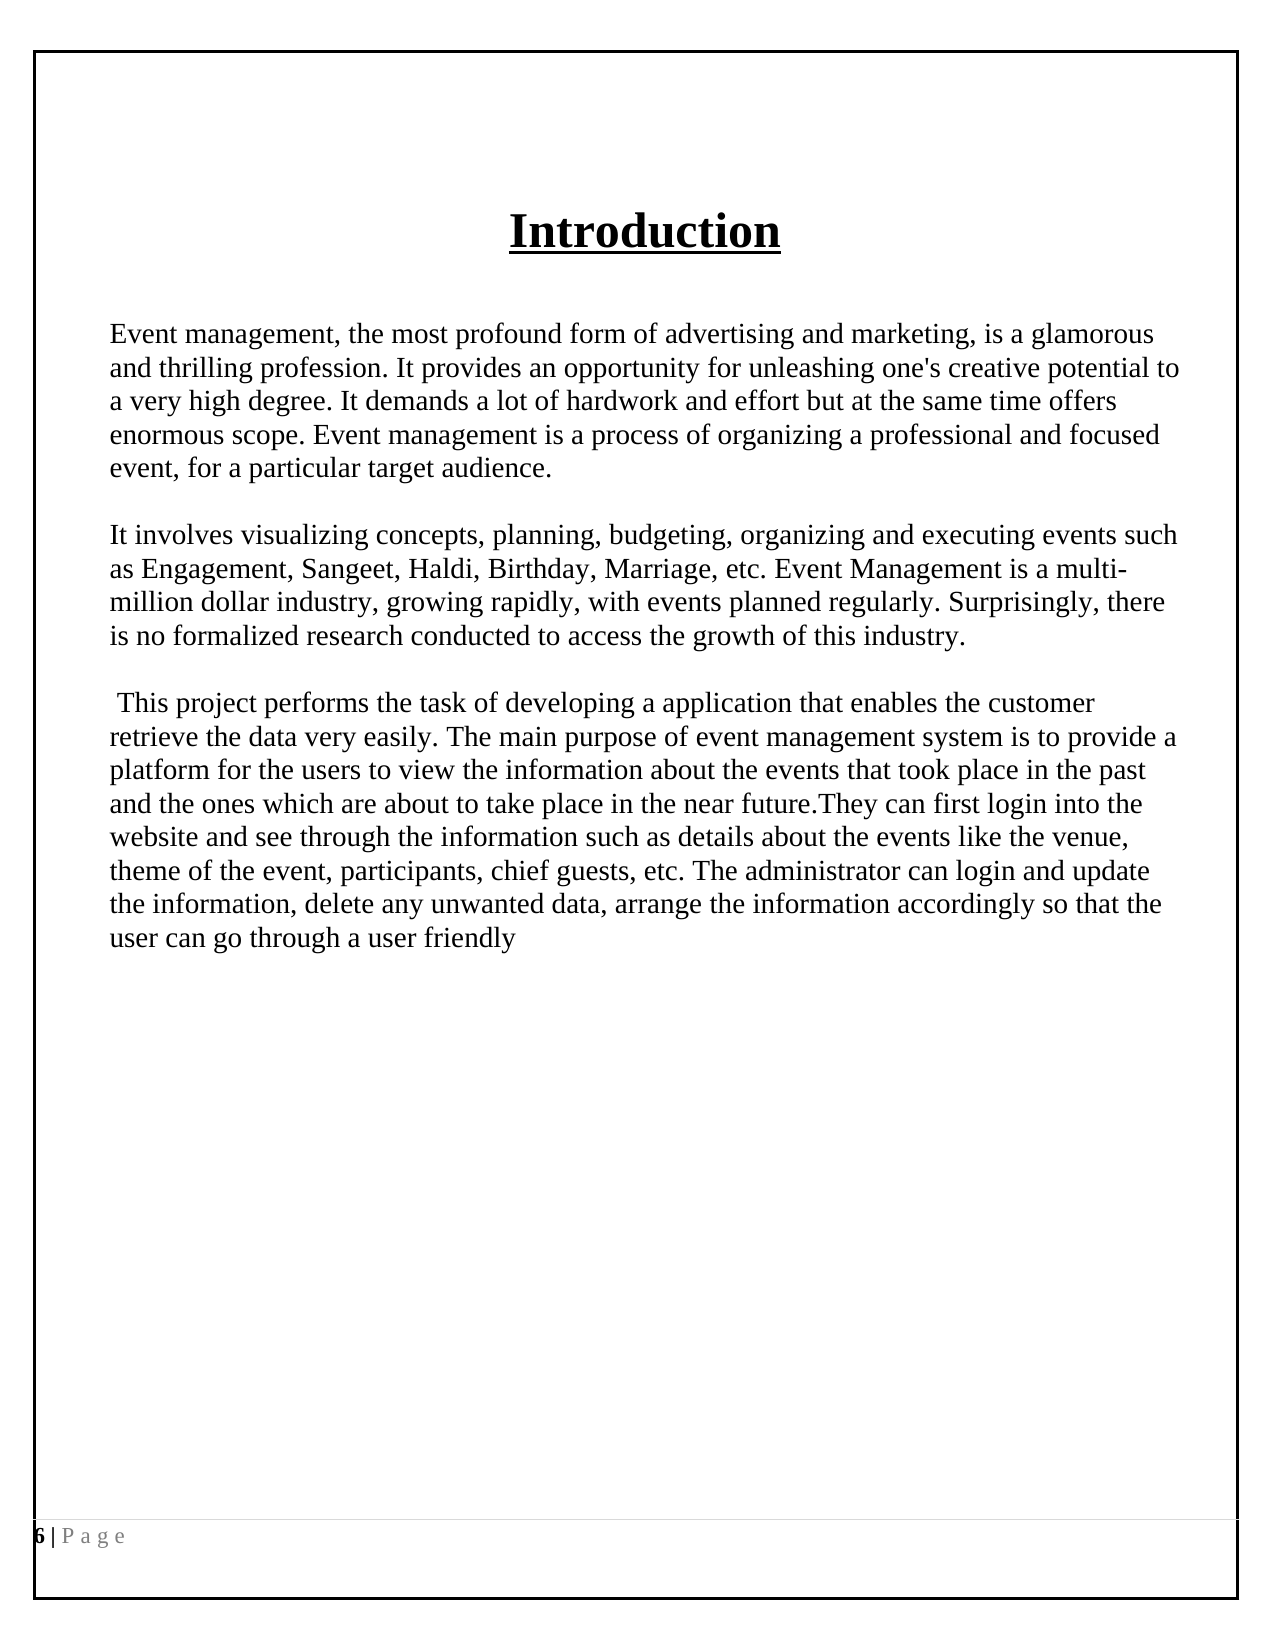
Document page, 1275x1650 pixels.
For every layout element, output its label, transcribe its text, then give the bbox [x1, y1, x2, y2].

subtitle Introduction [109, 201, 1180, 259]
subtitle Event management, the most profound form of advertising and marketing, is a glamorous and thrilling profession. It provides an opportunity for unleashing one's creative potential to a very high degree. It demands a lot of hardwork and effort but at the same time offers enormous scope. Event management is a process of organizing a professional and focused event, for a particular target audience. [109, 316, 1180, 484]
subtitle This project performs the task of developing a application that enables the customer retrieve the data very easily. The main purpose of event management system is to provide a platform for the users to view the information about the events that took place in the past and the ones which are about to take place in the near future.They can first login into the website and see through the information such as details about the events like the venue, theme of the event, participants, chief guests, etc. The administrator can login and update the information, delete any unwanted data, arrange the information accordingly so that the user can go through a user friendly [109, 685, 1180, 953]
subtitle It involves visualizing concepts, planning, budgeting, organizing and executing events such as Engagement, Sangeet, Haldi, Birthday, Marriage, etc. Event Management is a multi-million dollar industry, growing rapidly, with events planned regularly. Surprisingly, there is no formalized research conducted to access the growth of this industry. [109, 517, 1180, 652]
